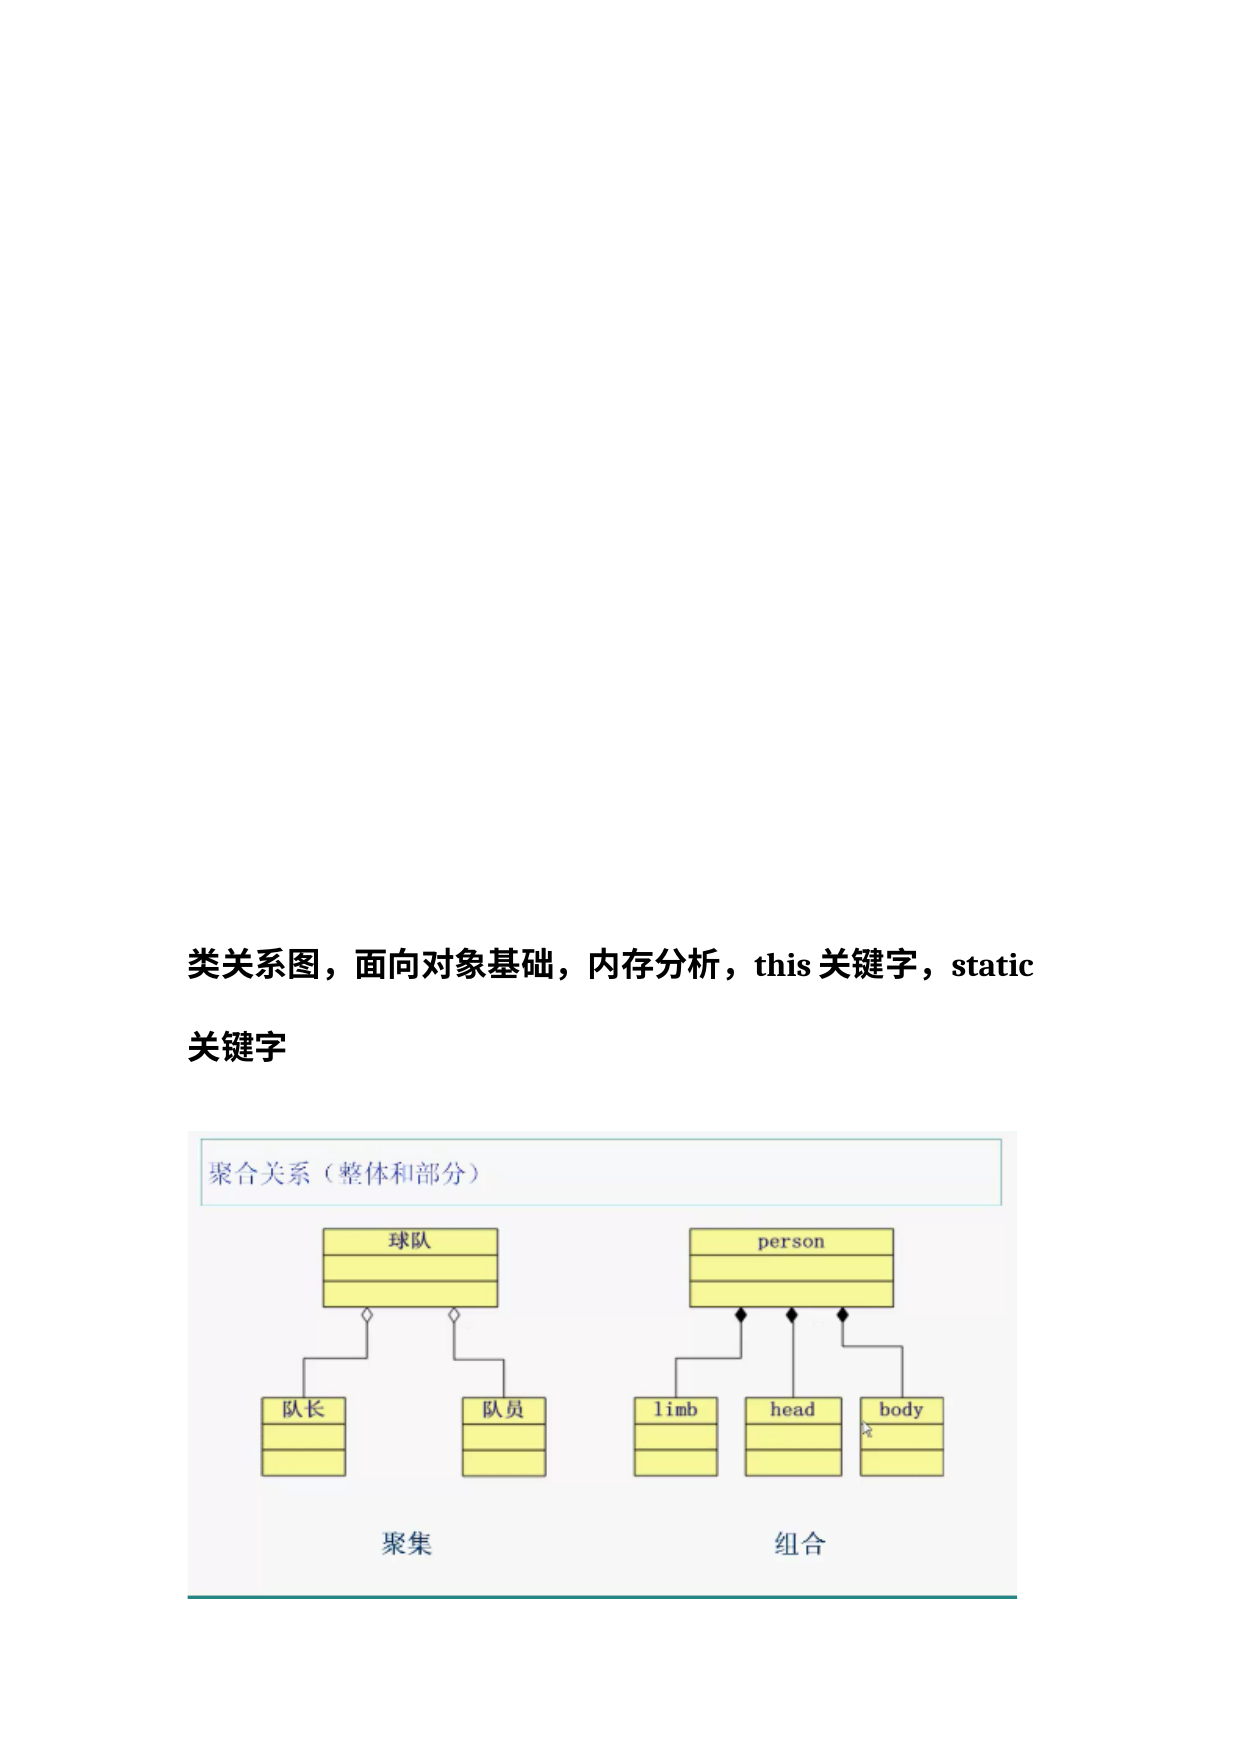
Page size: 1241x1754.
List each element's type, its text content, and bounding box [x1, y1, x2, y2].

subtitle 类关系图，面向对象基础，内存分析，this关键字，static关键字 [187, 937, 1053, 1069]
picture [187, 1131, 1018, 1599]
